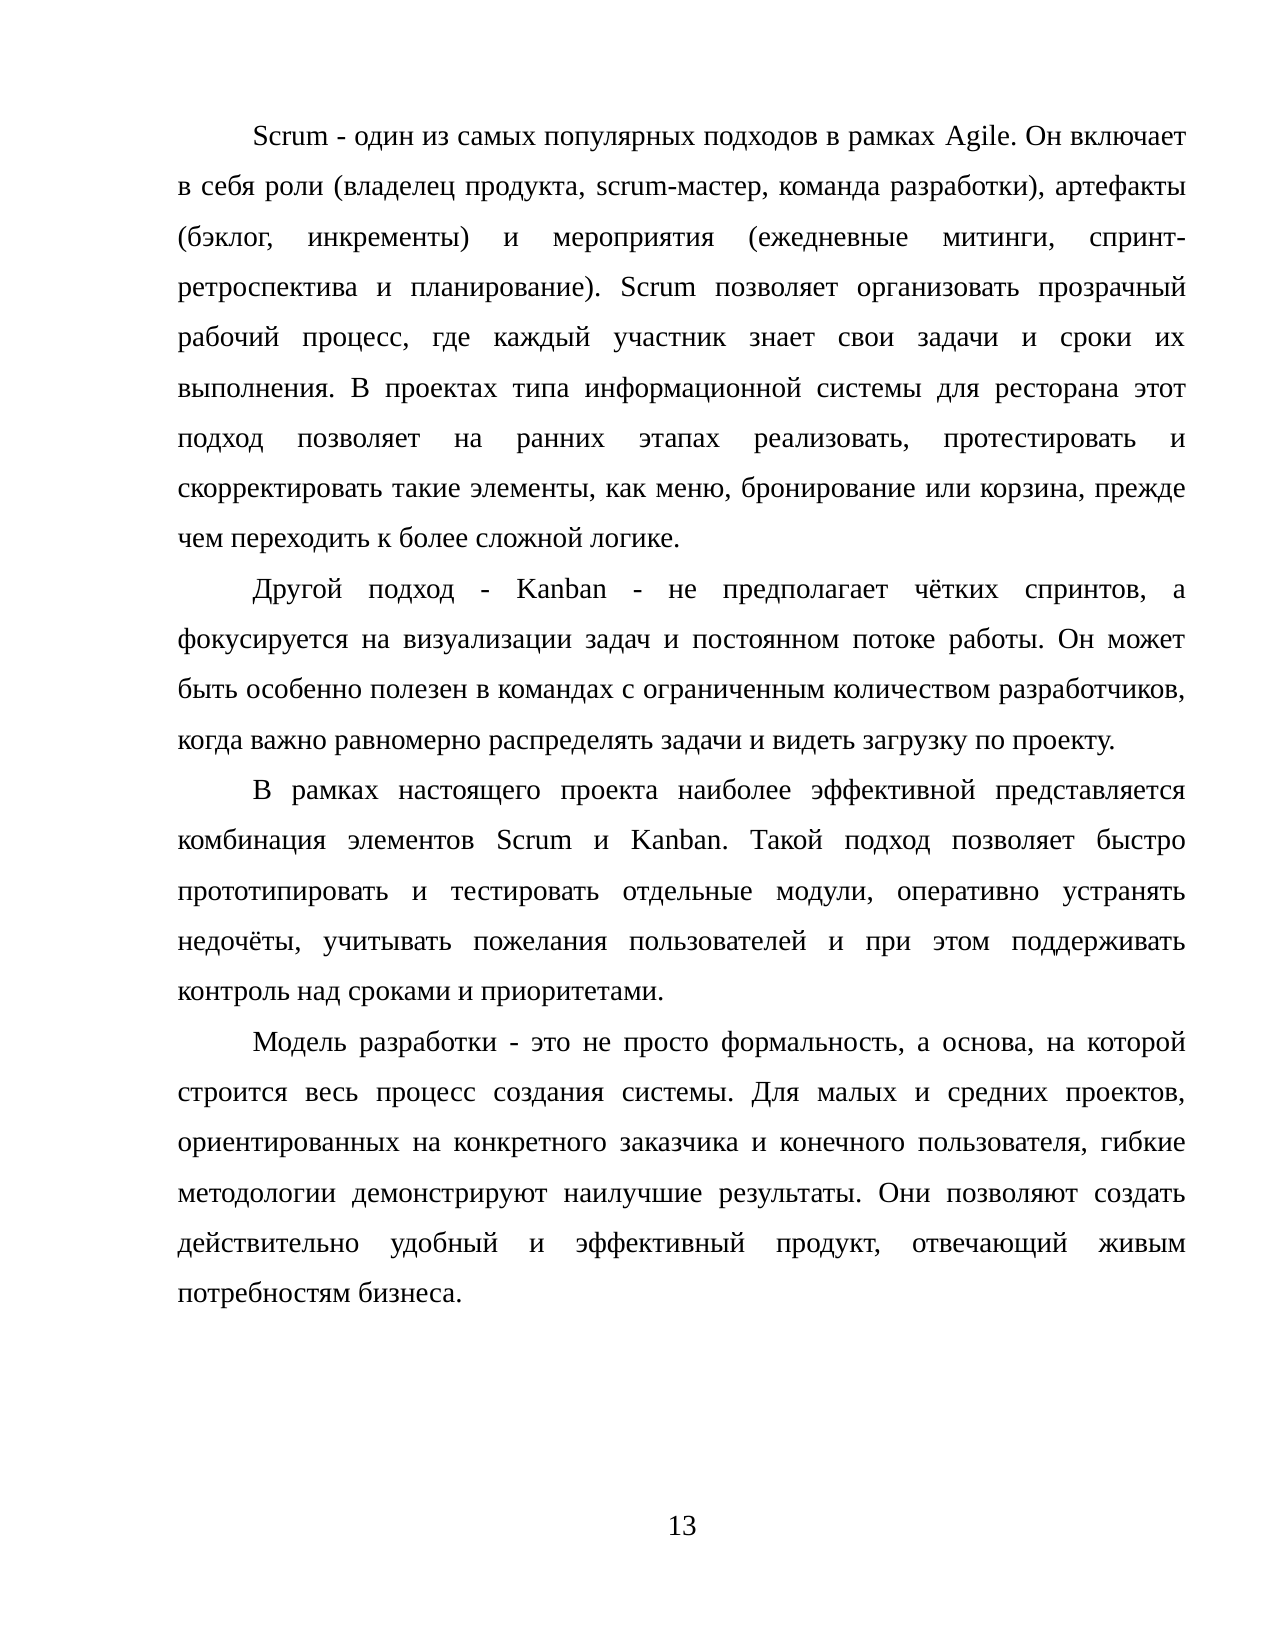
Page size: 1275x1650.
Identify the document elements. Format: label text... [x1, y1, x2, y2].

text Модель разработки - это не просто формальность, а основа, на которой строится весь процесс создания системы. Для малых и средних проектов, ориентированных на конкретного заказчика и конечного пользователя, гибкие методологии демонстрируют наилучшие результаты. Они позволяют создать действительно удобный и эффективный продукт, отвечающий живым потребностям бизнеса. [177, 1024, 1186, 1309]
text В рамках настоящего проекта наиболее эффективной представляется комбинация элементов Scrum и Kanban. Такой подход позволяет быстро прототипировать и тестировать отдельные модули, оперативно устранять недочёты, учитывать пожелания пользователей и при этом поддерживать контроль над сроками и приоритетами. [177, 772, 1186, 1007]
text Scrum - один из самых популярных подходов в рамках Agile. Он включает в себя роли (владелец продукта, scrum-мастер, команда разработки), артефакты (бэклог, инкременты) и мероприятия (ежедневные митинги, спринт-ретроспектива и планирование). Scrum позволяет организовать прозрачный рабочий процесс, где каждый участник знает свои задачи и сроки их выполнения. В проектах типа информационной системы для ресторана этот подход позволяет на ранних этапах реализовать, протестировать и скорректировать такие элементы, как меню, бронирование или корзина, прежде чем переходить к более сложной логике. [177, 118, 1186, 554]
text Другой подход - Kanban - не предполагает чётких спринтов, а фокусируется на визуализации задач и постоянном потоке работы. Он может быть особенно полезен в командах с ограниченным количеством разработчиков, когда важно равномерно распределять задачи и видеть загрузку по проекту. [177, 571, 1186, 755]
